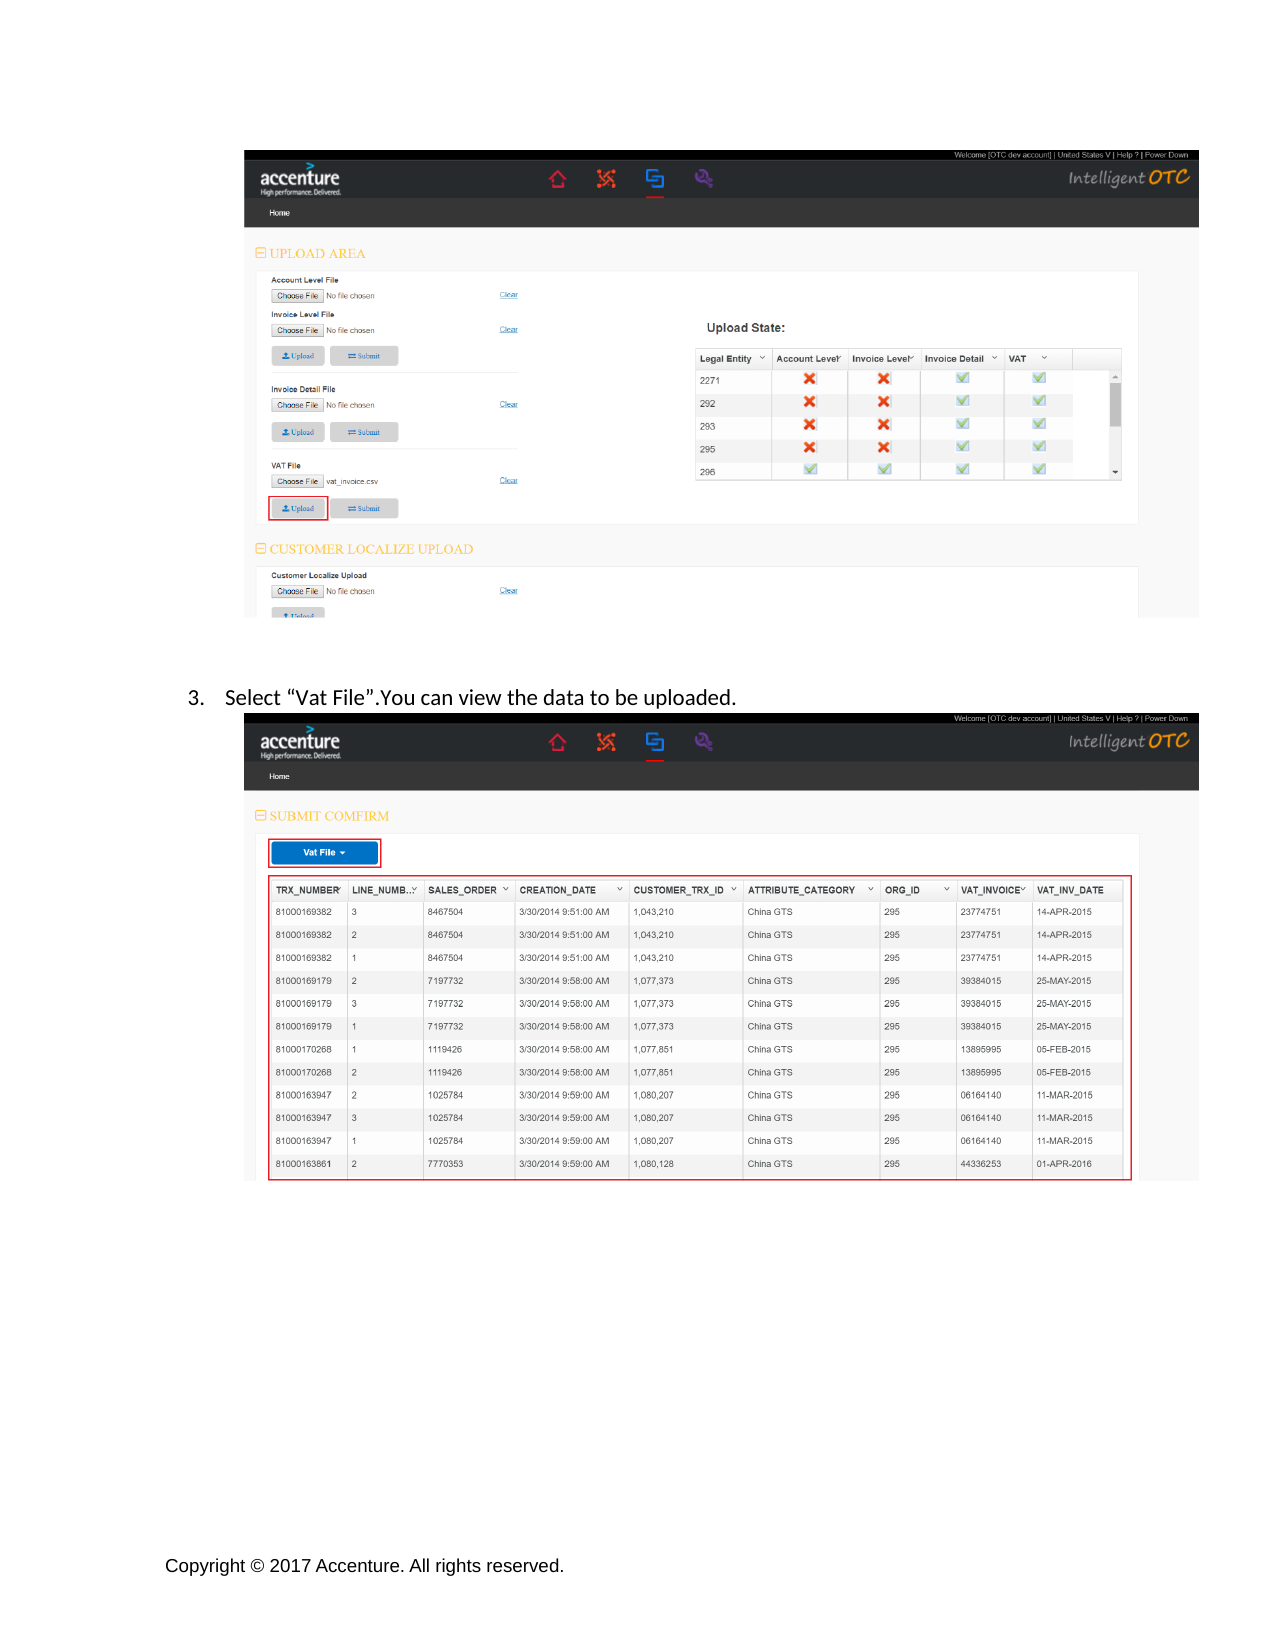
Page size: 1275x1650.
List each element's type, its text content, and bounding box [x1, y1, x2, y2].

picture [225, 713, 1199, 1182]
picture [225, 150, 1199, 618]
